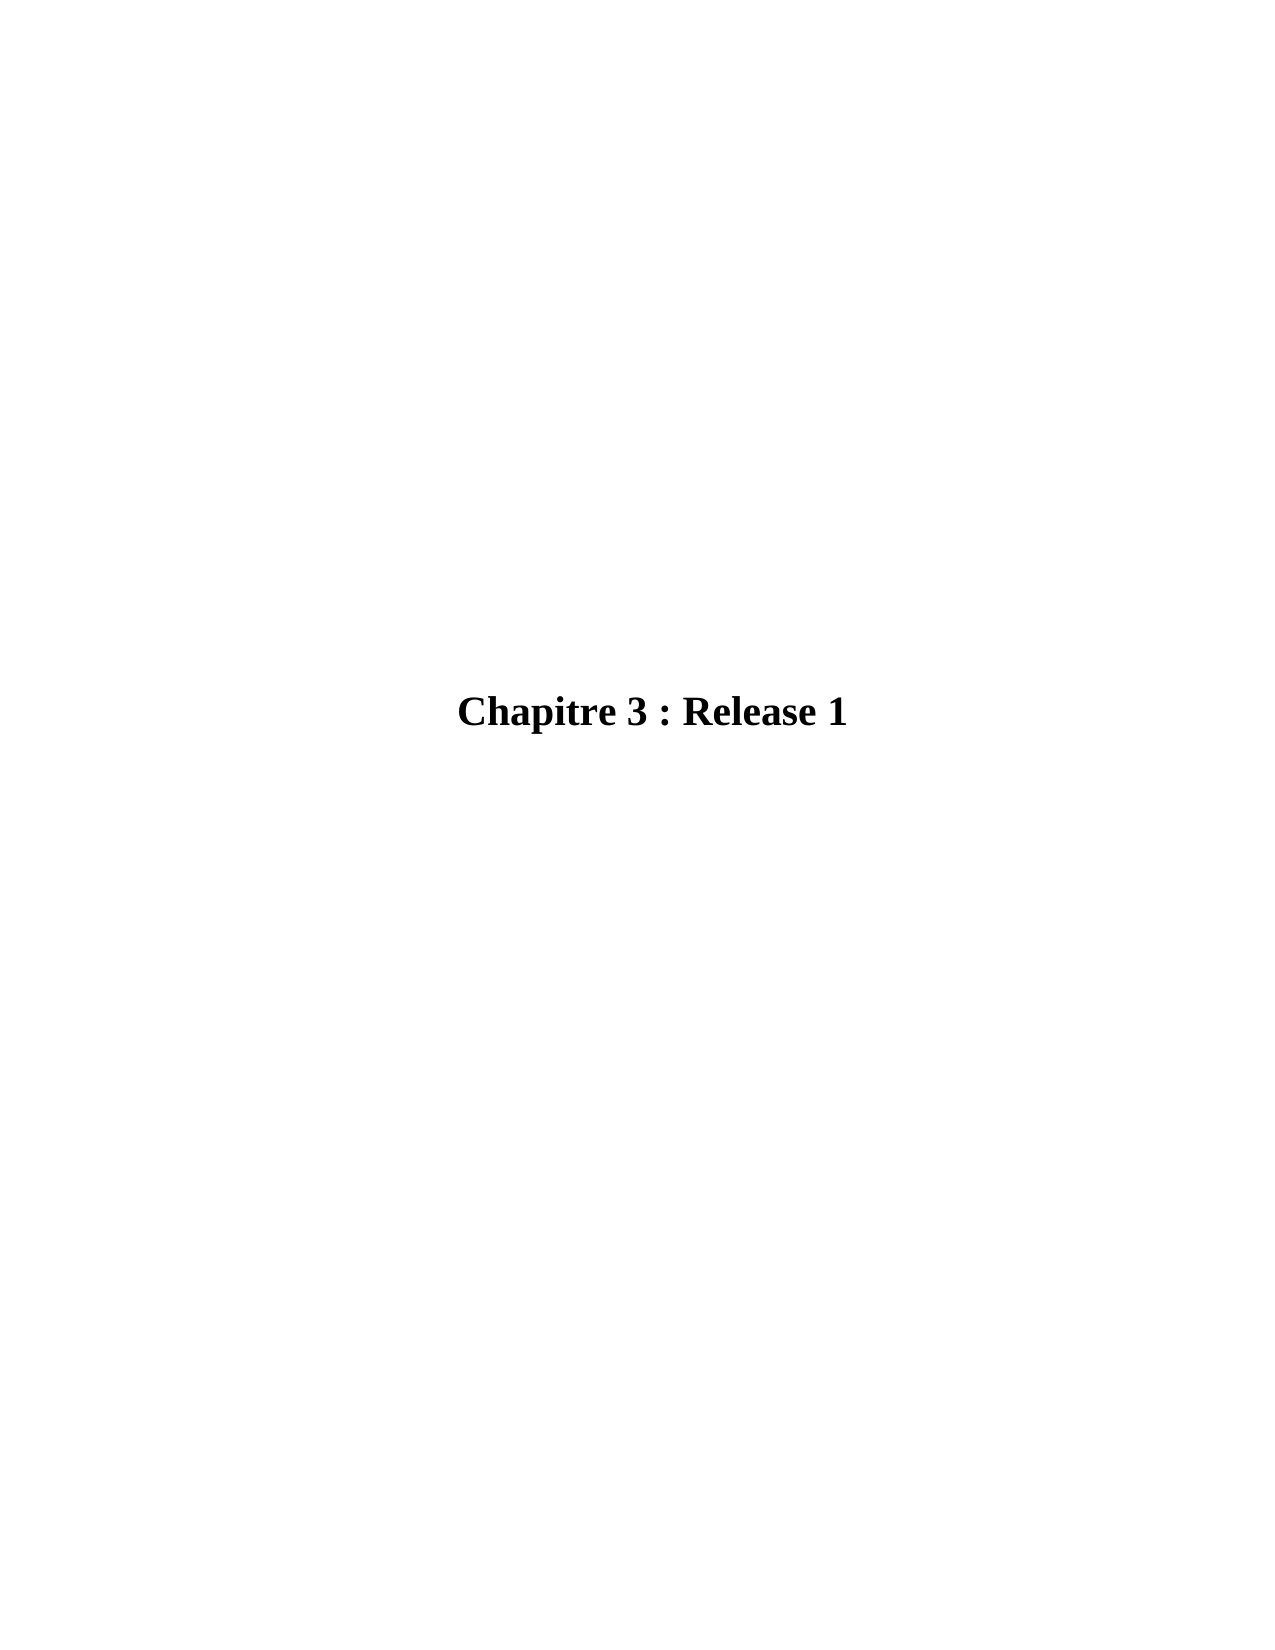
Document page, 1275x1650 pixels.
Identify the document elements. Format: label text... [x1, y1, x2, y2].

subtitle Chapitre 3 : Release 1 [150, 686, 1125, 734]
